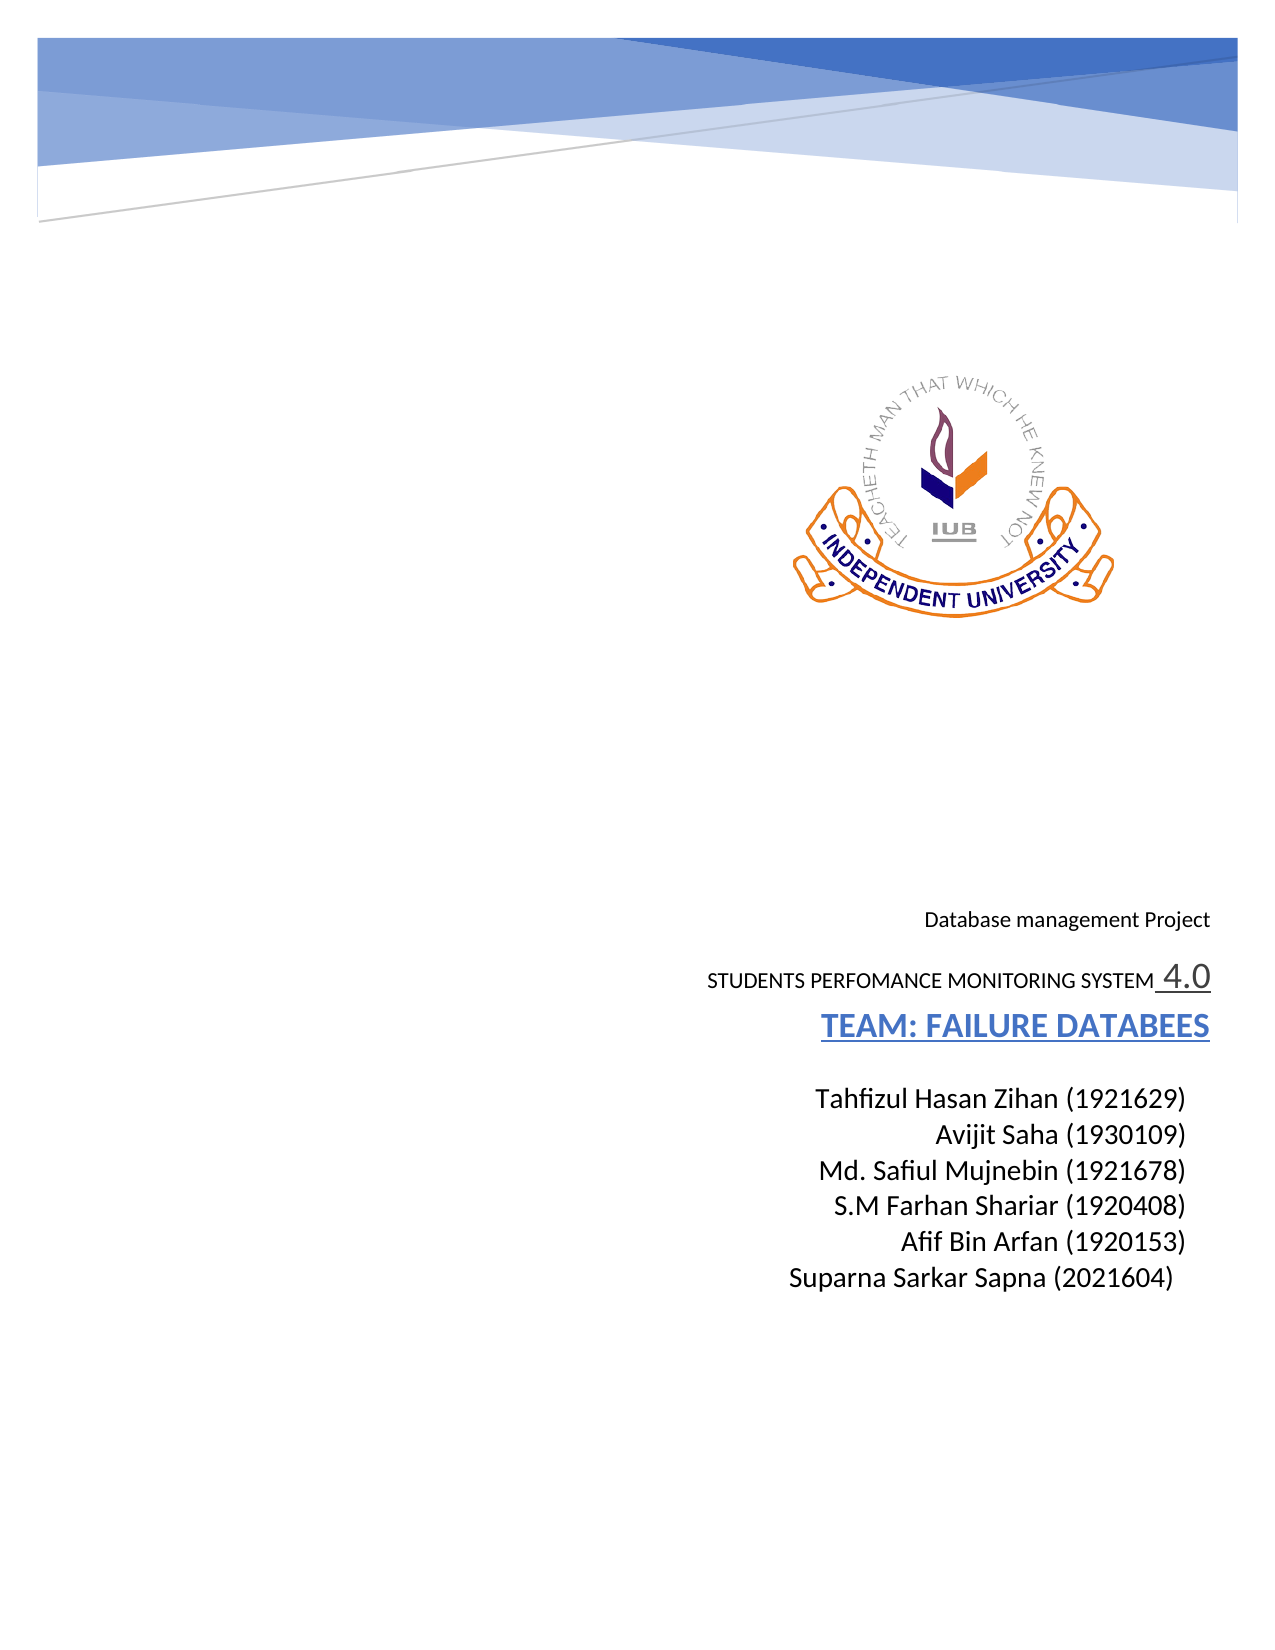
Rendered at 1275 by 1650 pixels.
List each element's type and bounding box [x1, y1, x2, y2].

picture [37, 37, 1238, 238]
picture [793, 367, 1114, 621]
